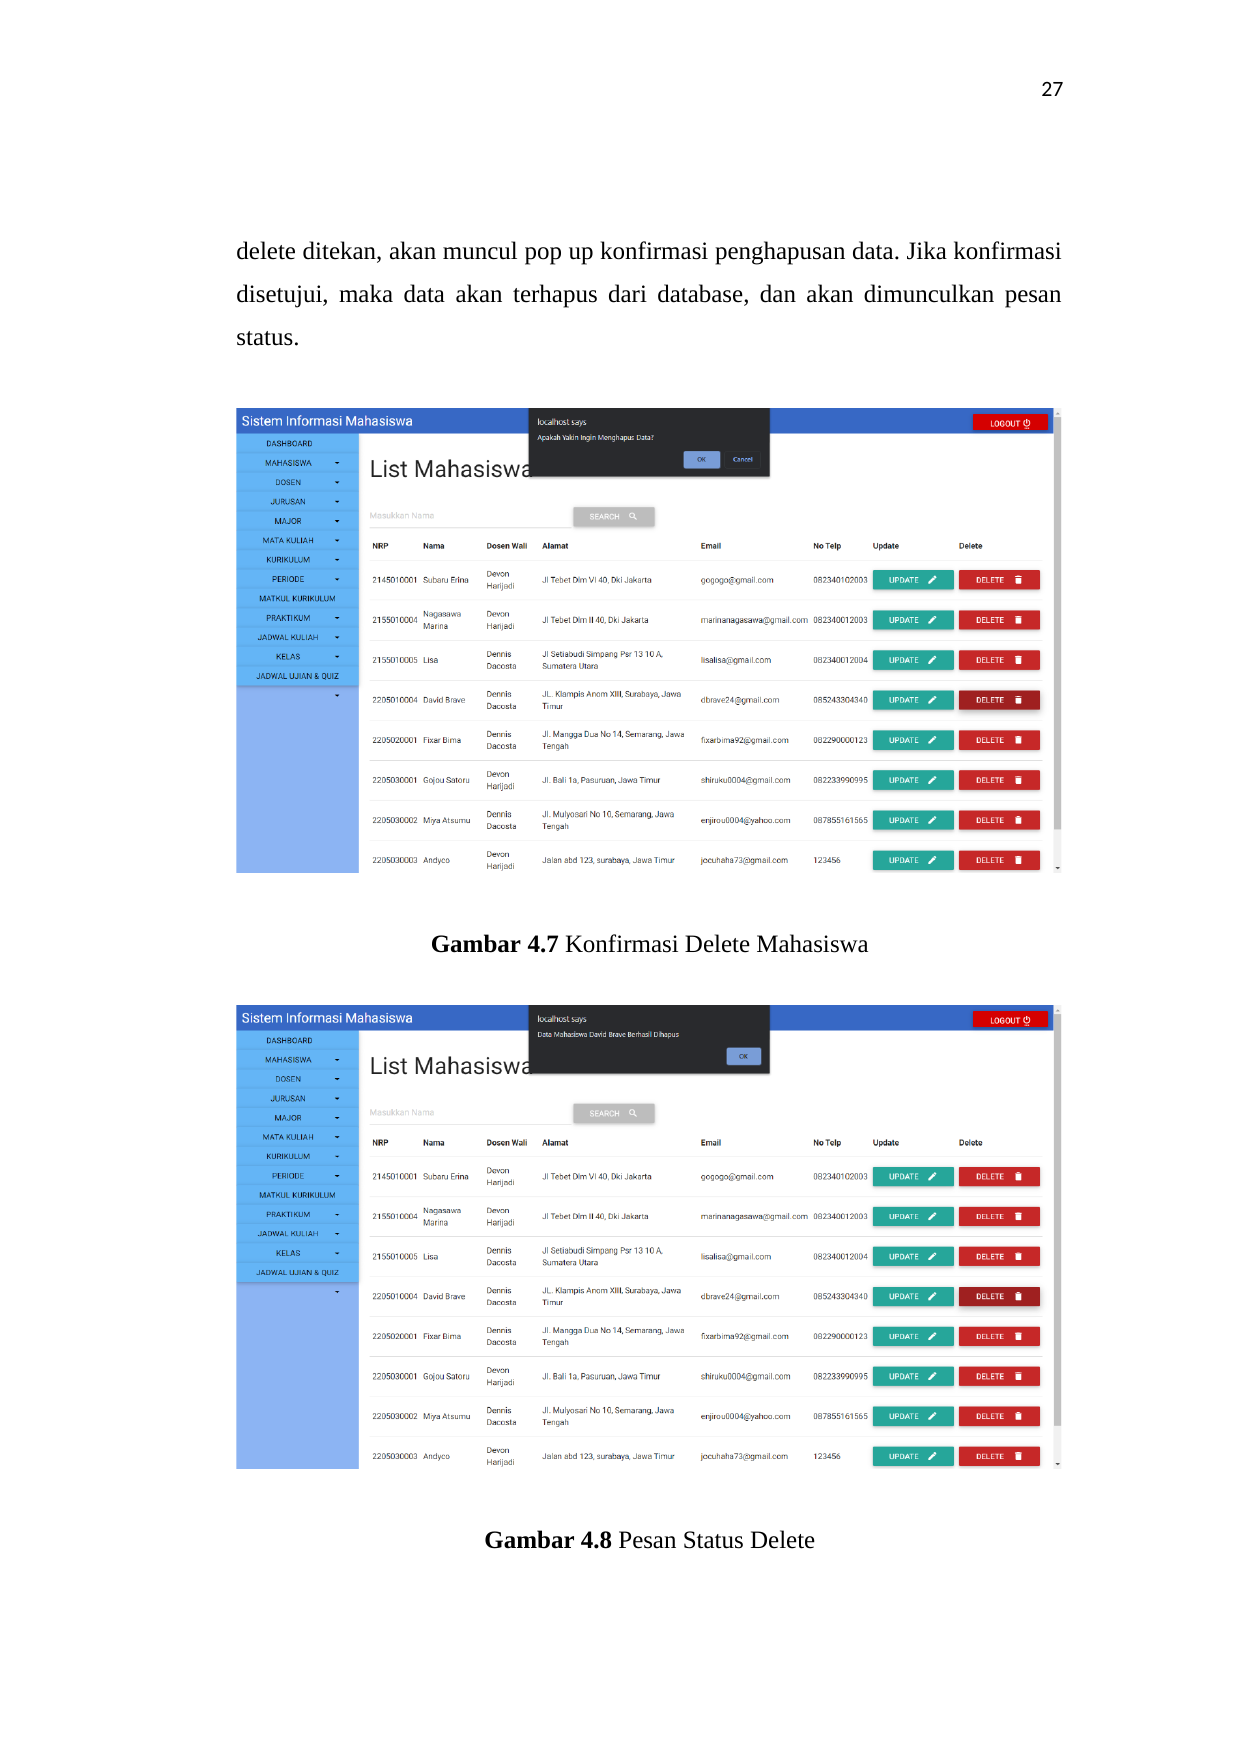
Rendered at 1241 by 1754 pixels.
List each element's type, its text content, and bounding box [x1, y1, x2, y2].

picture [236, 408, 1062, 873]
text Gambar 4.8 Pesan Status Delete [236, 1525, 1063, 1554]
picture [236, 1005, 1062, 1469]
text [236, 236, 1063, 351]
text Gambar 4.7 Konfirmasi Delete Mahasiswa [236, 929, 1063, 958]
